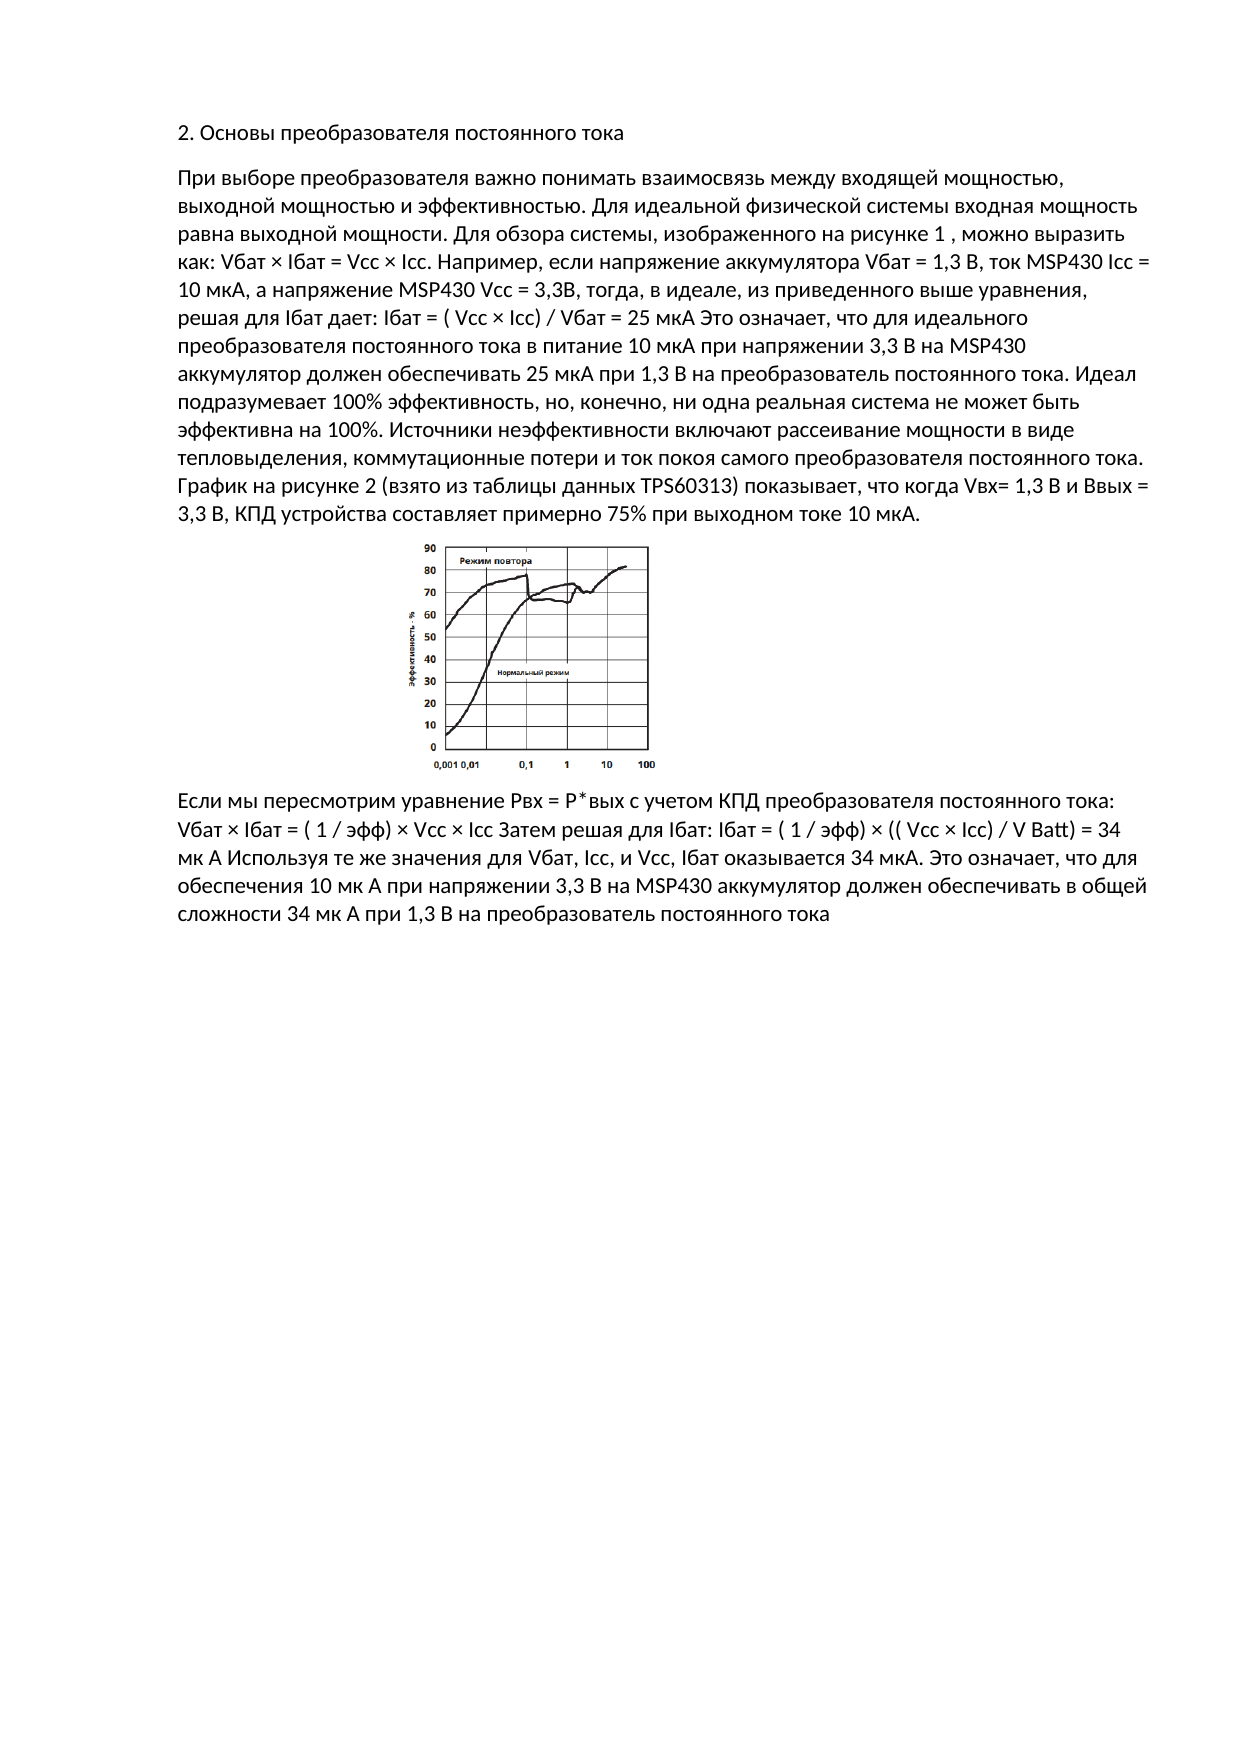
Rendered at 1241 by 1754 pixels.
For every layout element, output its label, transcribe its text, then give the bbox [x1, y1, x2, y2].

text При выборе преобразователя важно понимать взаимосвязь между входящей мощностью, выходной мощностью и эффективностью. Для идеальной физической системы входная мощность равна выходной мощности. Для обзора системы, изображенного на рисунке 1 , можно выразить как: Vбат × Iбат = Vсс × Icc. Например, если напряжение аккумулятора Vбат = 1,3 В, ток MSP430 Iсс = 10 мкA, а напряжение MSP430 Vсс = 3,3В, тогда, в идеале, из приведенного выше уравнения, решая для Iбат дает: Iбат = ( Vсс × Icc) / Vбат = 25 мкА Это означает, что для идеального преобразователя постоянного тока в питание 10 мкА при напряжении 3,3 В на MSP430 аккумулятор должен обеспечивать 25 мкА при 1,3 В на преобразователь постоянного тока. Идеал подразумевает 100% эффективность, но, конечно, ни одна реальная система не может быть эффективна на 100%. Источники неэффективности включают рассеивание мощности в виде тепловыделения, коммутационные потери и ток покоя самого преобразователя постоянного тока. График на рисунке 2 (взято из таблицы данных TPS60313) показывает, что когда Vвх= 1,3 В и Ввых = 3,3 В, КПД устройства составляет примерно 75% при выходном токе 10 мкА. [177, 163, 1152, 527]
text 2. Основы преобразователя постоянного тока [177, 118, 1152, 146]
text Если мы пересмотрим уравнение Pвх = P*вых с учетом КПД преобразователя постоянного тока: Vбат × Iбат = ( 1 / эфф) × Vcc × Icc Затем решая для Iбат: Iбат = ( 1 / эфф) × (( Vcc × Icc) / V Batt) = 34 мк А Используя те же значения для Vбат, Icc, и Vcc, Iбат оказывается 34 мкА. Это означает, что для обеспечения 10 мк А при напряжении 3,3 В на MSP430 аккумулятор должен обеспечивать в общей сложности 34 мк А при 1,3 В на преобразователь постоянного тока [177, 787, 1152, 927]
picture [177, 543, 806, 771]
